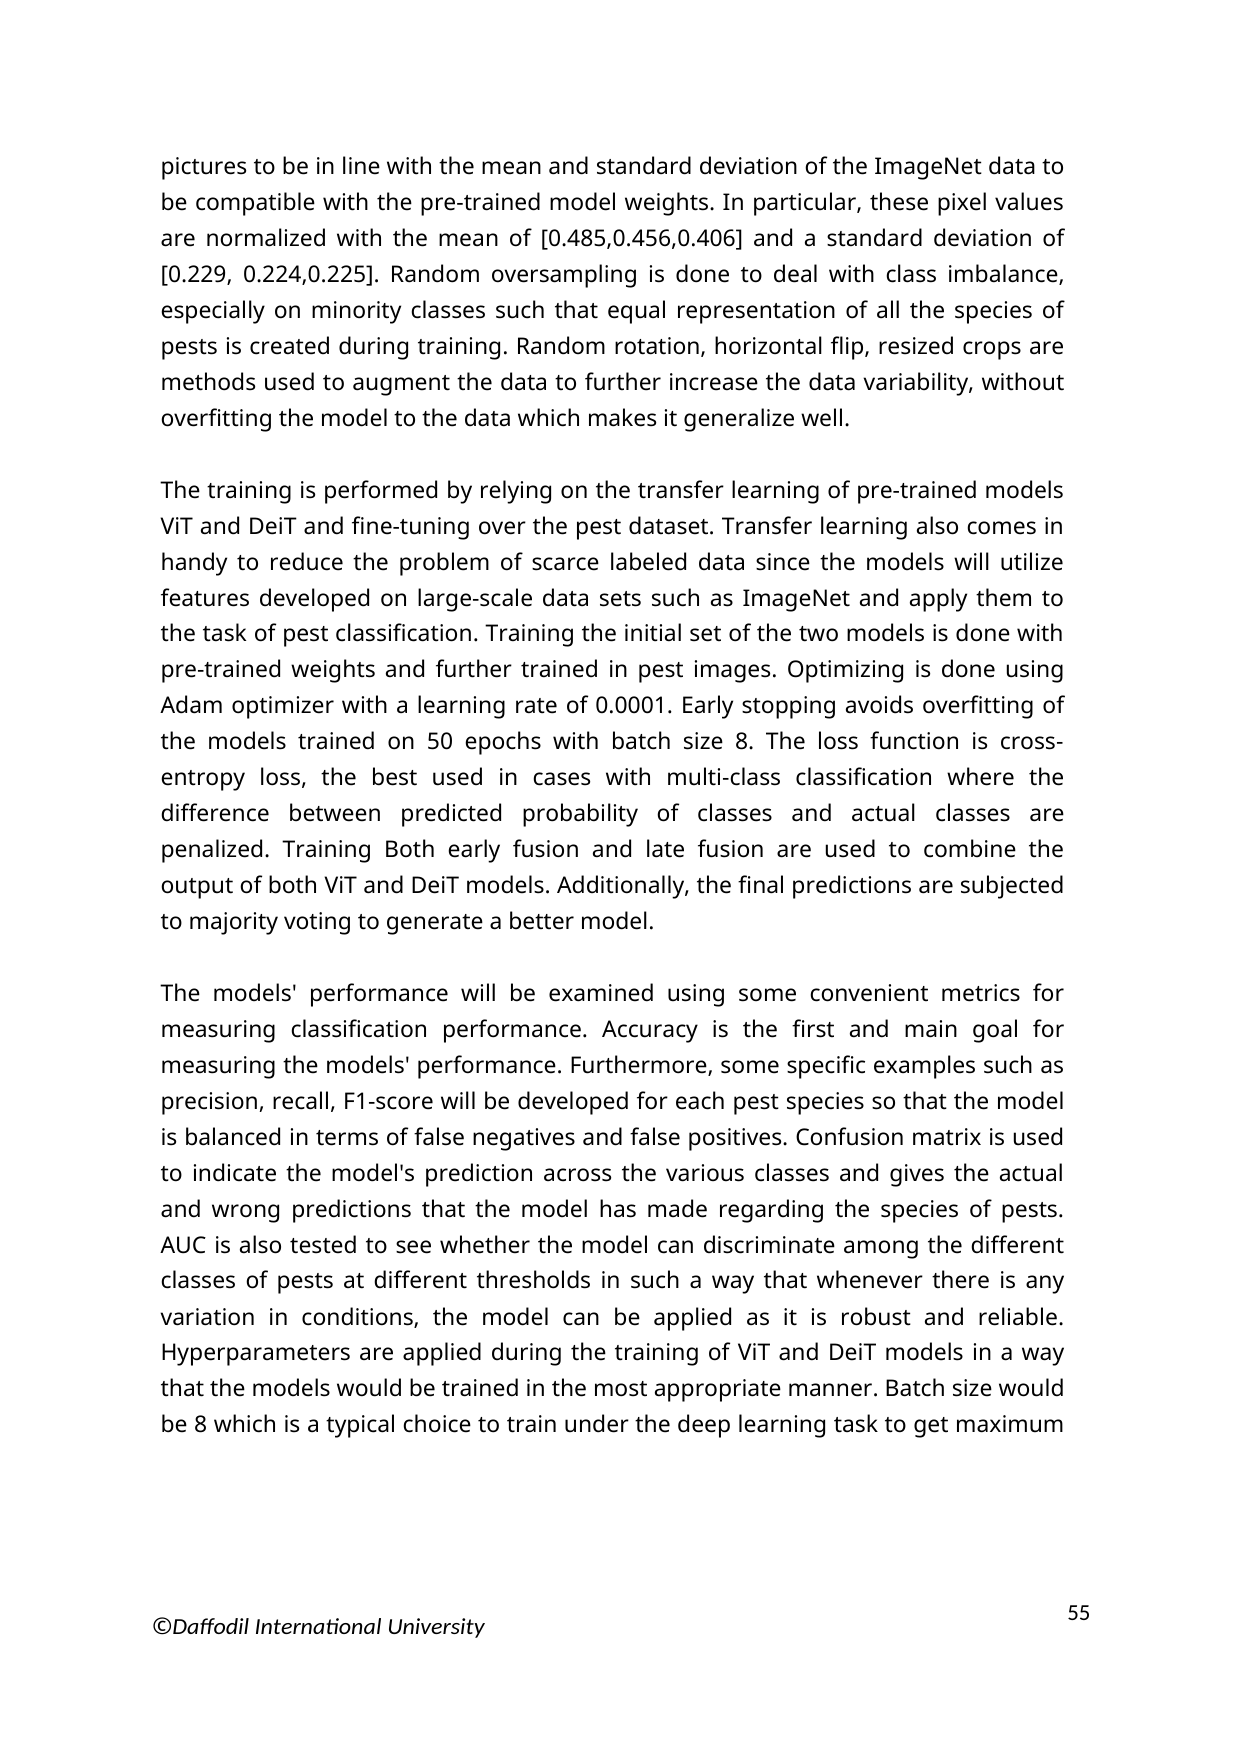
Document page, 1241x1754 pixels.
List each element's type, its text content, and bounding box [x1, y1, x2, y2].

text The training is performed by relying on the transfer learning of pre-trained models ViT and DeiT and fine-tuning over the pest dataset. Transfer learning also comes in handy to reduce the problem of scarce labeled data since the models will utilize features developed on large-scale data sets such as ImageNet and apply them to the task of pest classification. Training the initial set of the two models is done with pre-trained weights and further trained in pest images. Optimizing is done using Adam optimizer with a learning rate of 0.0001. Early stopping avoids overfitting of the models trained on 50 epochs with batch size 8. The loss function is cross-entropy loss, the best used in cases with multi-class classification where the difference between predicted probability of classes and actual classes are penalized. Training Both early fusion and late fusion are used to combine the output of both ViT and DeiT models. Additionally, the final predictions are subjected to majority voting to generate a better model. [160, 474, 1065, 936]
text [160, 150, 1065, 433]
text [160, 977, 1065, 1439]
